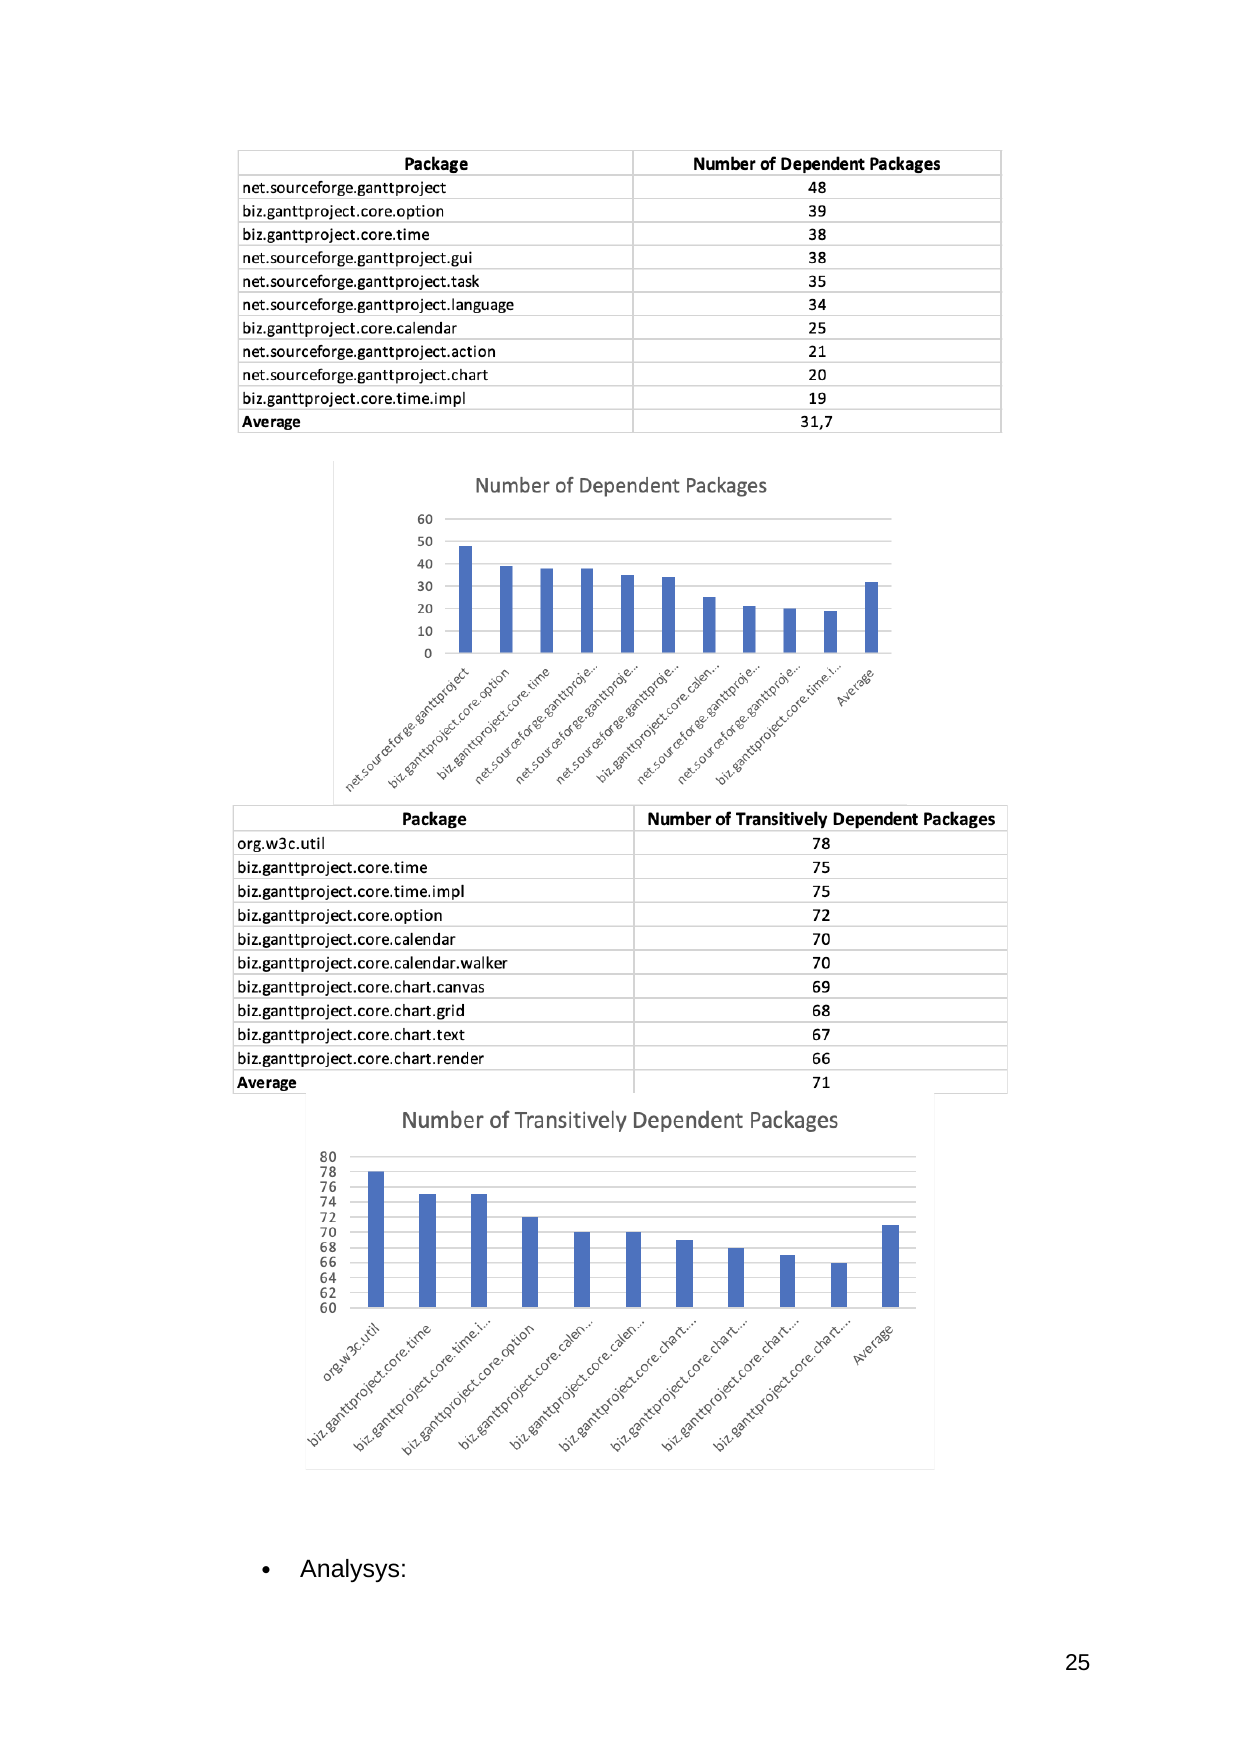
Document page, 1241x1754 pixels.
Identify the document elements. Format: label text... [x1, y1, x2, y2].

picture [237, 150, 1003, 433]
picture [232, 461, 1008, 1470]
list Analysys: [262, 1554, 1090, 1583]
